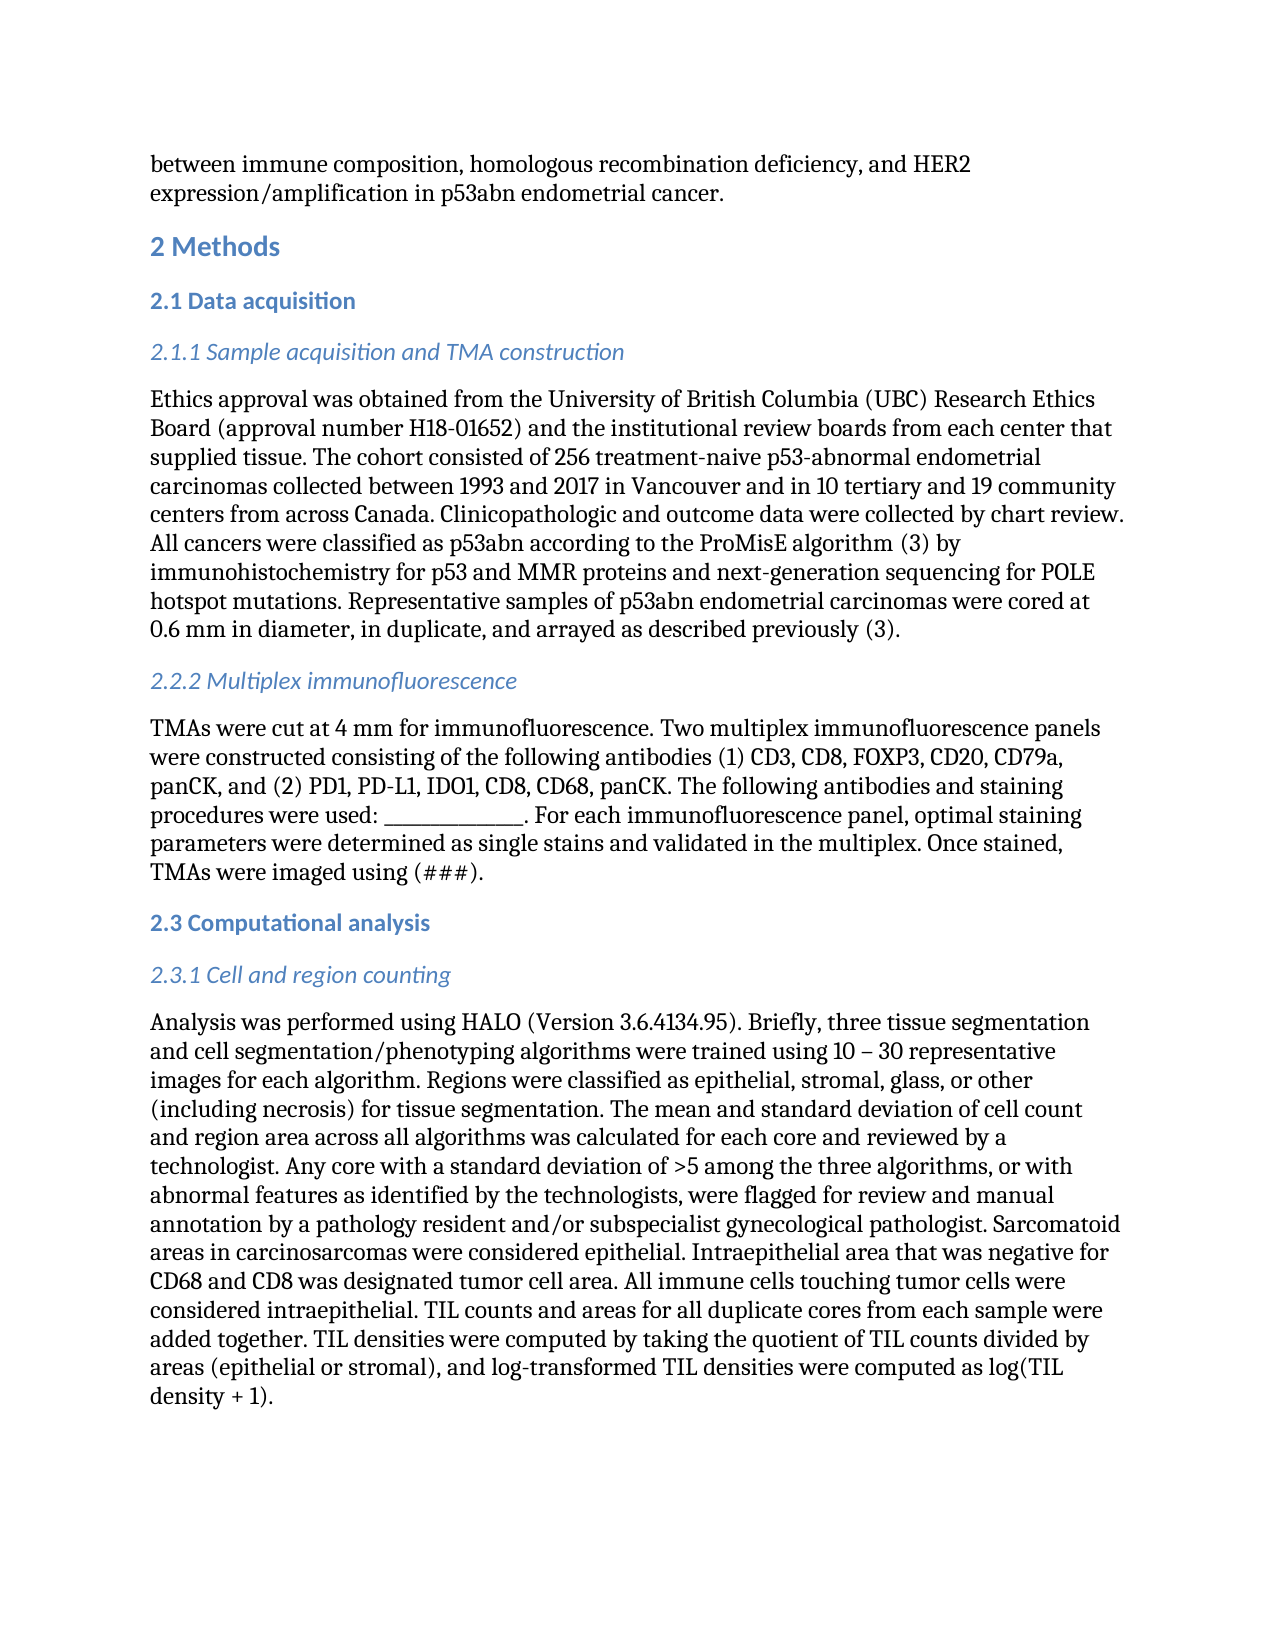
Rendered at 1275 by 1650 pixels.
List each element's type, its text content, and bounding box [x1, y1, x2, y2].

text Ethics approval was obtained from the University of British Columbia (UBC) Research Ethics Board (approval number H18-01652) and the institutional review boards from each center that supplied tissue. The cohort consisted of 256 treatment-naive p53-abnormal endometrial carcinomas collected between 1993 and 2017 in Vancouver and in 10 tertiary and 19 community centers from across Canada. Clinicopathologic and outcome data were collected by chart review. All cancers were classified as p53abn according to the ProMisE algorithm (3) by immunohistochemistry for p53 and MMR proteins and next-generation sequencing for POLE hotspot mutations. Representative samples of p53abn endometrial carcinomas were cored at 0.6 mm in diameter, in duplicate, and arrayed as described previously (3). [150, 385, 1125, 644]
subtitle 2 Methods [150, 228, 1125, 264]
subtitle 2.1.1 Sample acquisition and TMA construction [150, 336, 1125, 367]
subtitle 2.3.1 Cell and region counting [150, 959, 1125, 989]
text TMAs were cut at 4 mm for immunofluorescence. Two multiplex immunofluorescence panels were constructed consisting of the following antibodies (1) CD3, CD8, FOXP3, CD20, CD79a, panCK, and (2) PD1, PD-L1, IDO1, CD8, CD68, panCK. The following antibodies and staining procedures were used: _______________. For each immunofluorescence panel, optimal staining parameters were determined as single stains and validated in the multiplex. Once stained, TMAs were imaged using (###). [150, 714, 1125, 887]
subtitle 2.3 Computational analysis [150, 908, 1125, 938]
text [150, 150, 1125, 207]
subtitle 2.2.2 Multiplex immunofluorescence [150, 665, 1125, 696]
subtitle 2.1 Data acquisition [150, 285, 1125, 315]
text Analysis was performed using HALO (Version 3.6.4134.95). Briefly, three tissue segmentation and cell segmentation/phenotyping algorithms were trained using 10 – 30 representative images for each algorithm. Regions were classified as epithelial, stromal, glass, or other (including necrosis) for tissue segmentation. The mean and standard deviation of cell count and region area across all algorithms was calculated for each core and reviewed by a technologist. Any core with a standard deviation of >5 among the three algorithms, or with abnormal features as identified by the technologists, were flagged for review and manual annotation by a pathology resident and/or subspecialist gynecological pathologist. Sarcomatoid areas in carcinosarcomas were considered epithelial. Intraepithelial area that was negative for CD68 and CD8 was designated tumor cell area. All immune cells touching tumor cells were considered intraepithelial. TIL counts and areas for all duplicate cores from each sample were added together. TIL densities were computed by taking the quotient of TIL counts divided by areas (epithelial or stromal), and log-transformed TIL densities were computed as log(TIL density + 1). [150, 1008, 1125, 1411]
